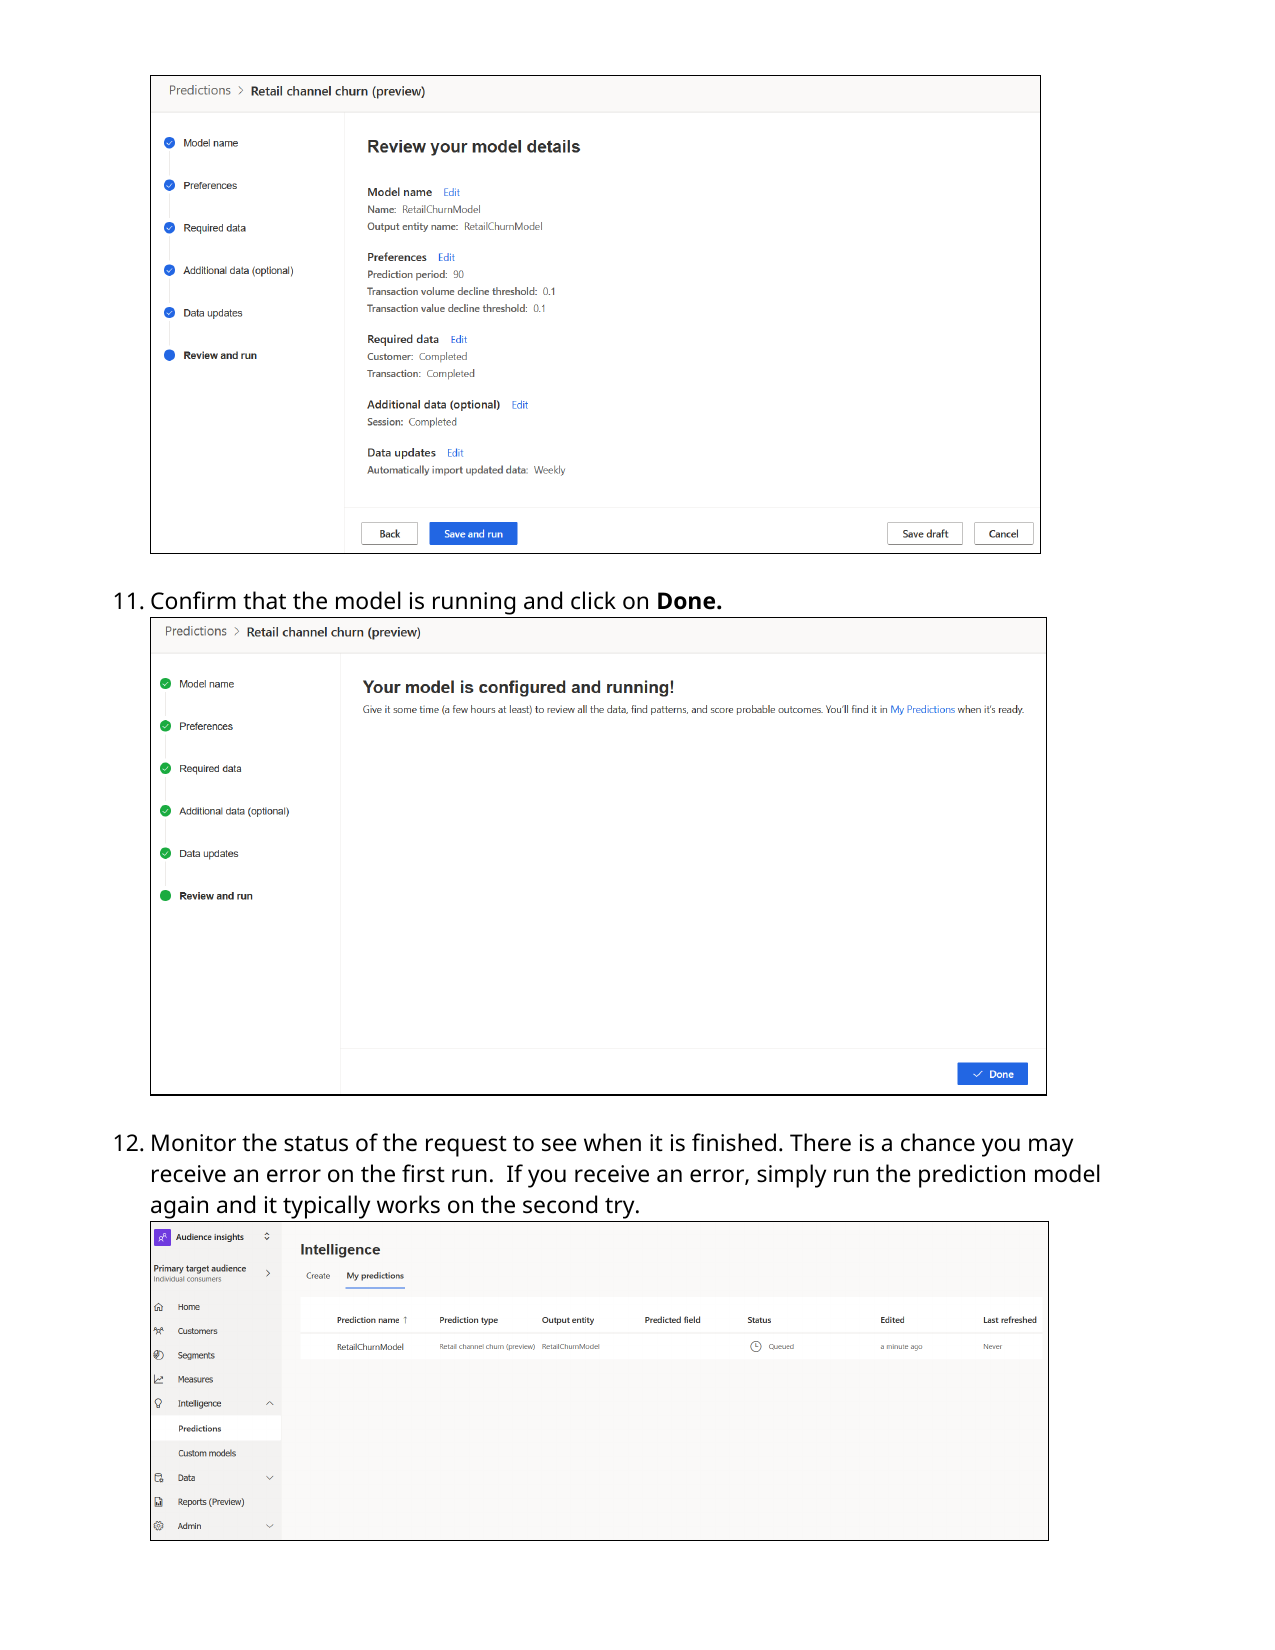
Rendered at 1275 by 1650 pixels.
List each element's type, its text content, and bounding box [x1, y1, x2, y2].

picture [151, 76, 1040, 553]
list Confirm that the model is running and click on Done. [112, 585, 1200, 617]
picture [151, 618, 1046, 1094]
picture [151, 1222, 1048, 1540]
list Monitor the status of the request to see when it is finished. There is a chance you may receive an error on the first run. If you receive an error, simply run the prediction model again and it typically works on the second try. [112, 1127, 1134, 1221]
